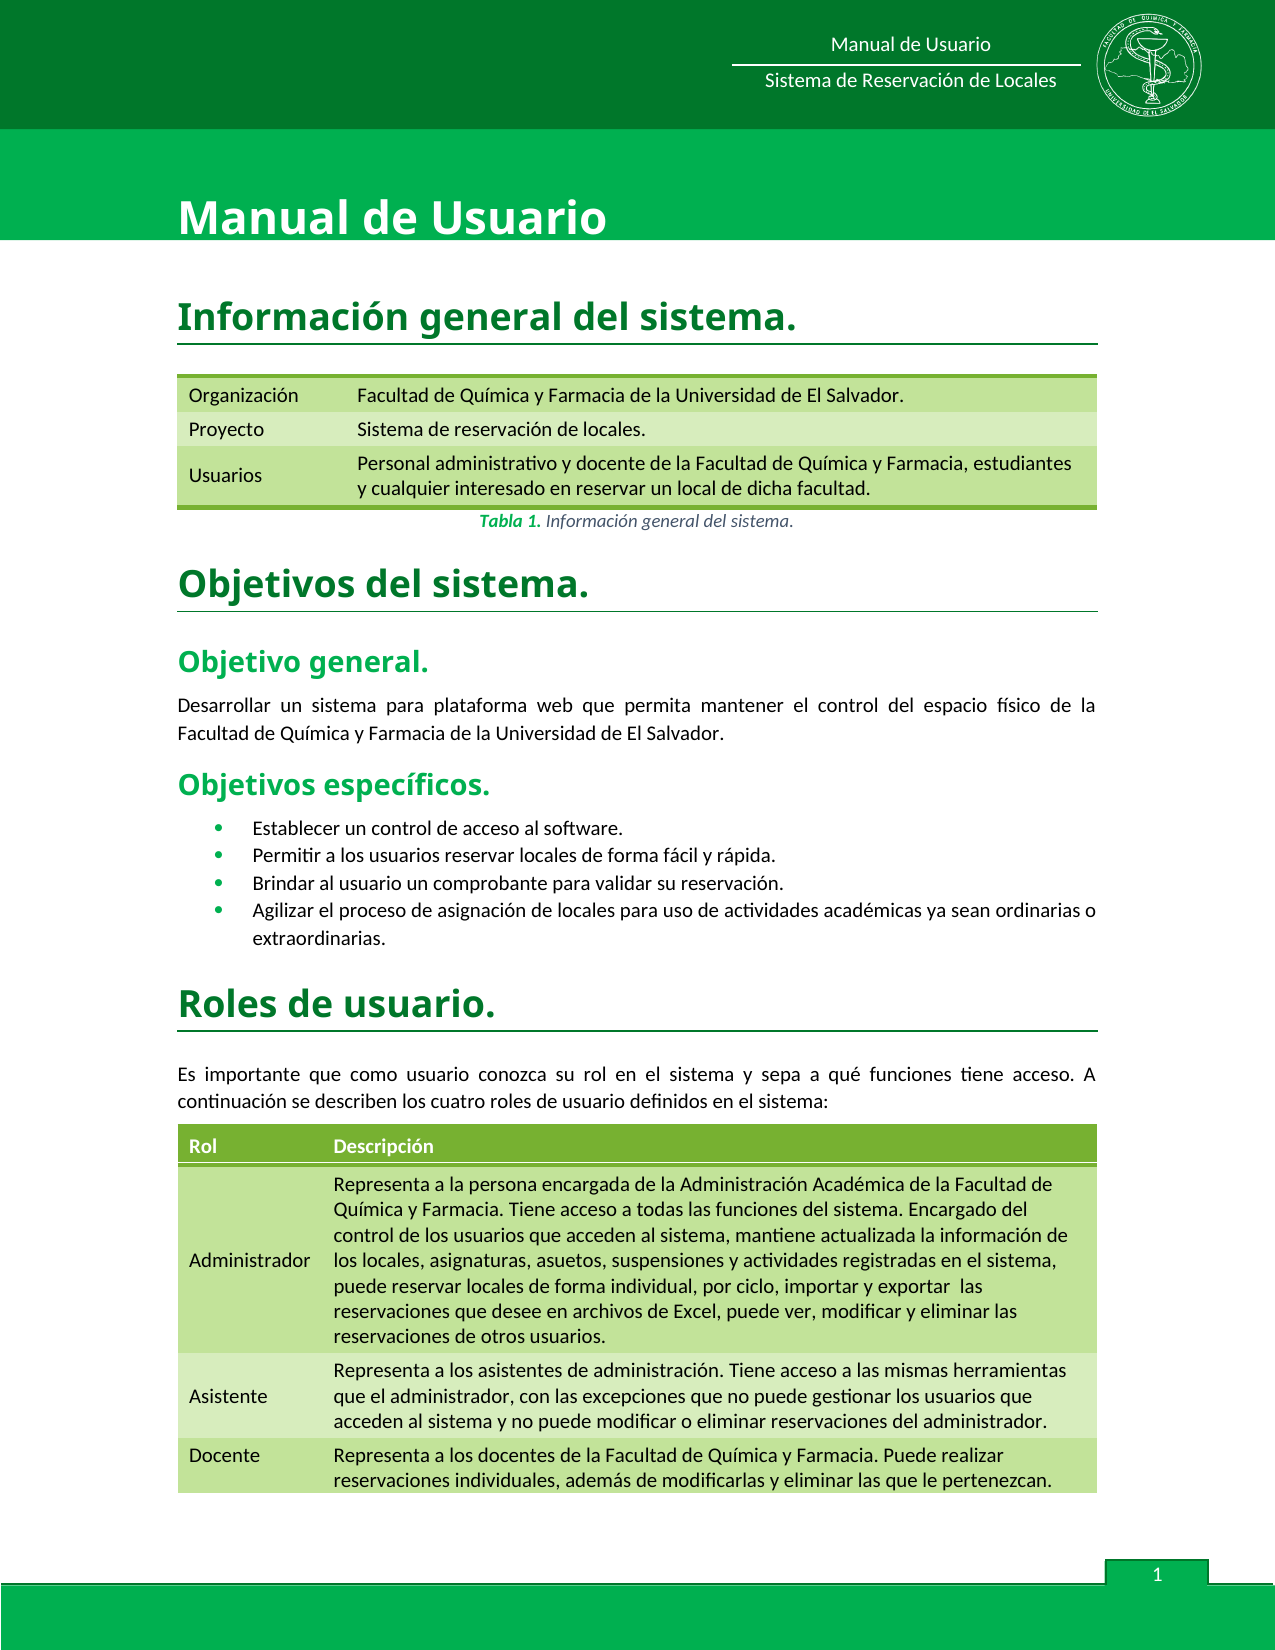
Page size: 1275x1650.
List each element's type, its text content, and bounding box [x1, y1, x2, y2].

table_cell Usuarios [177, 446, 346, 505]
subtitle Manual de Usuario [177, 185, 1098, 247]
subtitle Objetivos del sistema. [177, 558, 1098, 611]
table_cell Docente [178, 1438, 322, 1493]
picture [1095, 13, 1203, 118]
table_cell Personal administrativo y docente de la Facultad de Química y Farmacia, estudiantes y cualquier interesado en reservar un local de dicha facultad. [346, 446, 1097, 505]
subtitle Roles de usuario. [177, 977, 1098, 1030]
text Es importante que como usuario conozca su rol en el sistema y sepa a qué funciones tiene acceso. A continuación se describen los cuatro roles de usuario definidos en el sistema: [177, 1061, 1098, 1114]
text Tabla 1. Información general del sistema. [177, 510, 1098, 533]
table_cell Asistente [178, 1353, 322, 1438]
table_cell Representa a los asistentes de administración. Tiene acceso a las mismas herramientas que el administrador, con las excepciones que no puede gestionar los usuarios que acceden al sistema y no puede modificar o eliminar reservaciones del administrador. [322, 1353, 1097, 1438]
subtitle Información general del sistema. [177, 290, 1098, 343]
table_header Organización [177, 378, 346, 412]
list Agilizar el proceso de asignación de locales para uso de actividades académicas ya sean ordinarias o extraordinarias. [215, 897, 1098, 950]
table_header Rol [178, 1129, 322, 1162]
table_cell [322, 1438, 1097, 1493]
subtitle Objetivo general. [177, 641, 1098, 681]
list Permitir a los usuarios reservar locales de forma fácil y rápida. [215, 842, 1098, 868]
table_header Facultad de Química y Farmacia de la Universidad de El Salvador. [346, 378, 1097, 412]
table_cell Sistema de reservación de locales. [346, 412, 1097, 446]
table_cell Proyecto [177, 412, 346, 446]
list Establecer un control de acceso al software. [215, 815, 1098, 841]
subtitle Objetivos específicos. [177, 764, 1098, 804]
text Desarrollar un sistema para plataforma web que permita mantener el control del espacio físico de la Facultad de Química y Farmacia de la Universidad de El Salvador. [177, 692, 1098, 745]
table_header Descripción [322, 1129, 1097, 1162]
list Brindar al usuario un comprobante para validar su reservación. [215, 870, 1098, 895]
table_cell Administrador [178, 1167, 322, 1353]
table_cell Representa a la persona encargada de la Administración Académica de la Facultad de Química y Farmacia. Tiene acceso a todas las funciones del sistema. Encargado del control de los usuarios que acceden al sistema, mantiene actualizada la información de los locales, asignaturas, asuetos, suspensiones y actividades registradas en el sistema, puede reservar locales de forma individual, por ciclo, importar y exportar las reservaciones que desee en archivos de Excel, puede ver, modificar y eliminar las reservaciones de otros usuarios. [322, 1167, 1097, 1353]
